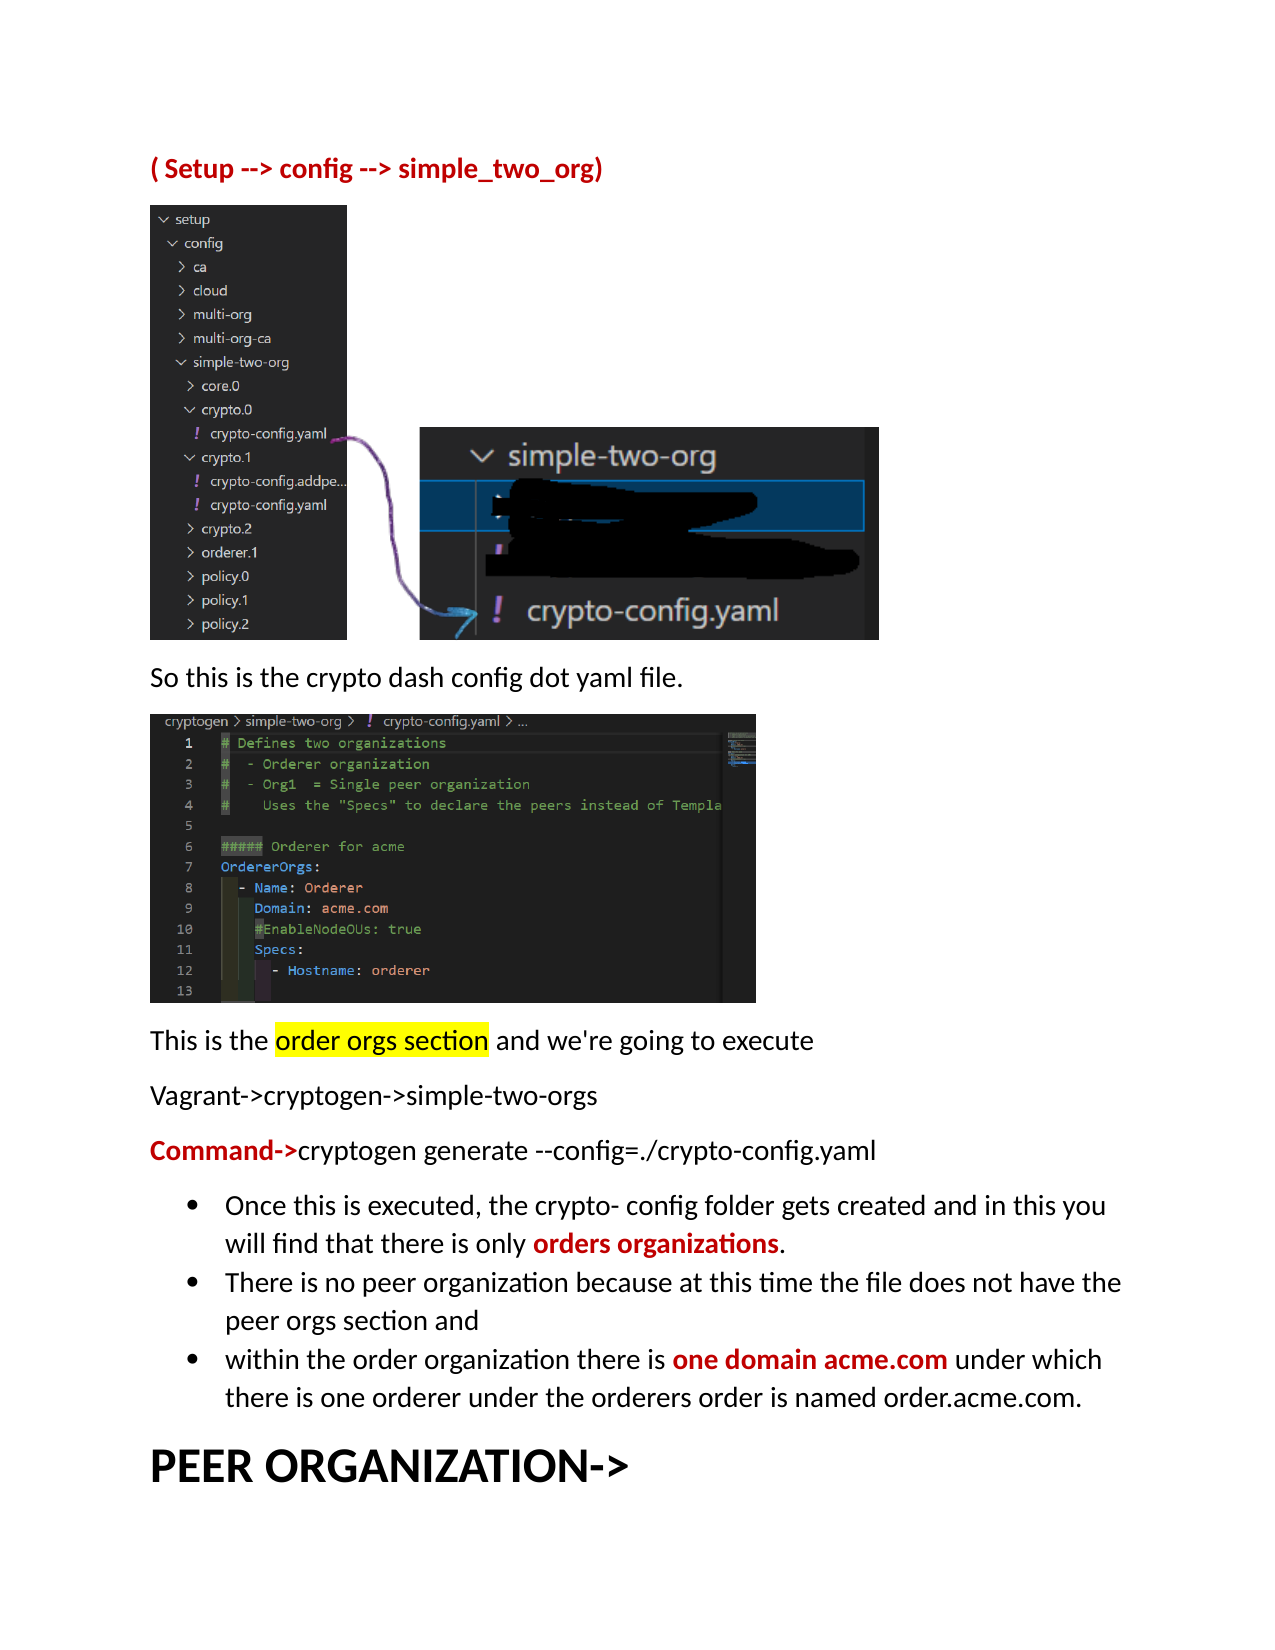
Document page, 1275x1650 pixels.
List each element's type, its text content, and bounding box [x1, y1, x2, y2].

text This is the order orgs section and we're going to execute [150, 1022, 275, 1057]
picture [150, 714, 756, 1003]
text Vagrant->cryptogen->simple-two-orgs [150, 1077, 1125, 1112]
picture [150, 205, 879, 645]
list There is no peer organization because at this time the file does not have the peer orgs section and [187, 1264, 1125, 1338]
text PEER ORGANIZATION-> [150, 1434, 1125, 1495]
list within the order organization there is one domain acme.com under which there is one orderer under the orderers order is named order.acme.com. [187, 1341, 1125, 1415]
text Command->cryptogen generate --config=./crypto-config.yaml [150, 1132, 1125, 1168]
list Once this is executed, the crypto- config folder gets created and in this you will find that there is only orders organizations. [187, 1187, 1125, 1261]
text ( Setup --> config --> simple_two_org) [150, 150, 1125, 186]
text This is the order orgs section and we're going to execute [489, 1022, 1125, 1057]
text So this is the crypto dash config dot yaml file. [150, 659, 1125, 695]
